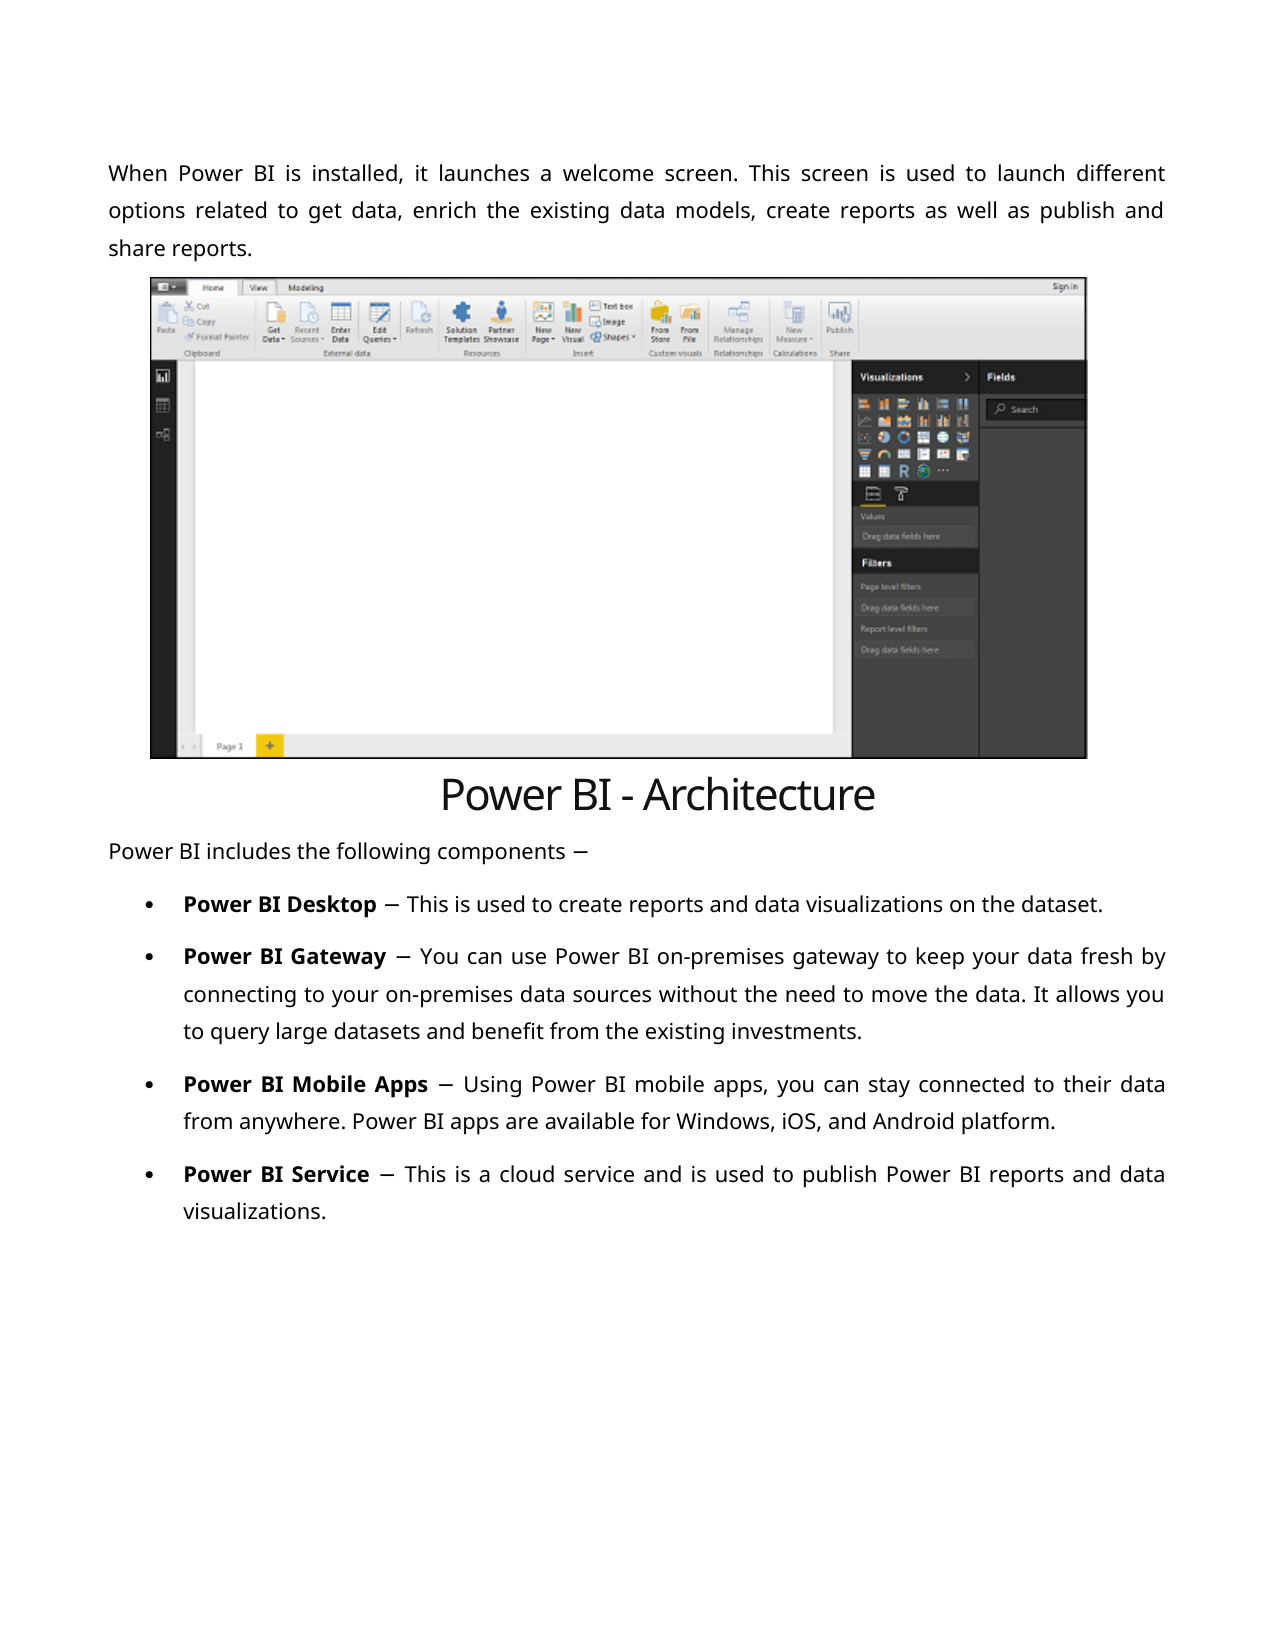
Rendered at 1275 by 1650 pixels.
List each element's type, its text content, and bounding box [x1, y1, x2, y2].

list Power BI Desktop − This is used to create reports and data visualizations on the dataset. [146, 881, 1167, 918]
list Power BI Mobile Apps − Using Power BI mobile apps, you can stay connected to their data from anywhere. Power BI apps are available for Windows, iOS, and Android platform. [146, 1061, 1167, 1136]
picture [150, 277, 1088, 759]
list Power BI Gateway − You can use Power BI on-premises gateway to keep your data fresh by connecting to your on-premises data sources without the need to move the data. It allows you to query large datasets and benefit from the existing investments. [146, 933, 1167, 1046]
text When Power BI is installed, it launches a welcome screen. This screen is used to launch different options related to get data, enrich the existing data models, create reports as well as publish and share reports. [108, 150, 1167, 262]
text Power BI includes the following components − [108, 828, 1167, 866]
text Power BI - Architecture [150, 764, 1167, 823]
list Power BI Service − This is a cloud service and is used to publish Power BI reports and data visualizations. [146, 1151, 1167, 1226]
